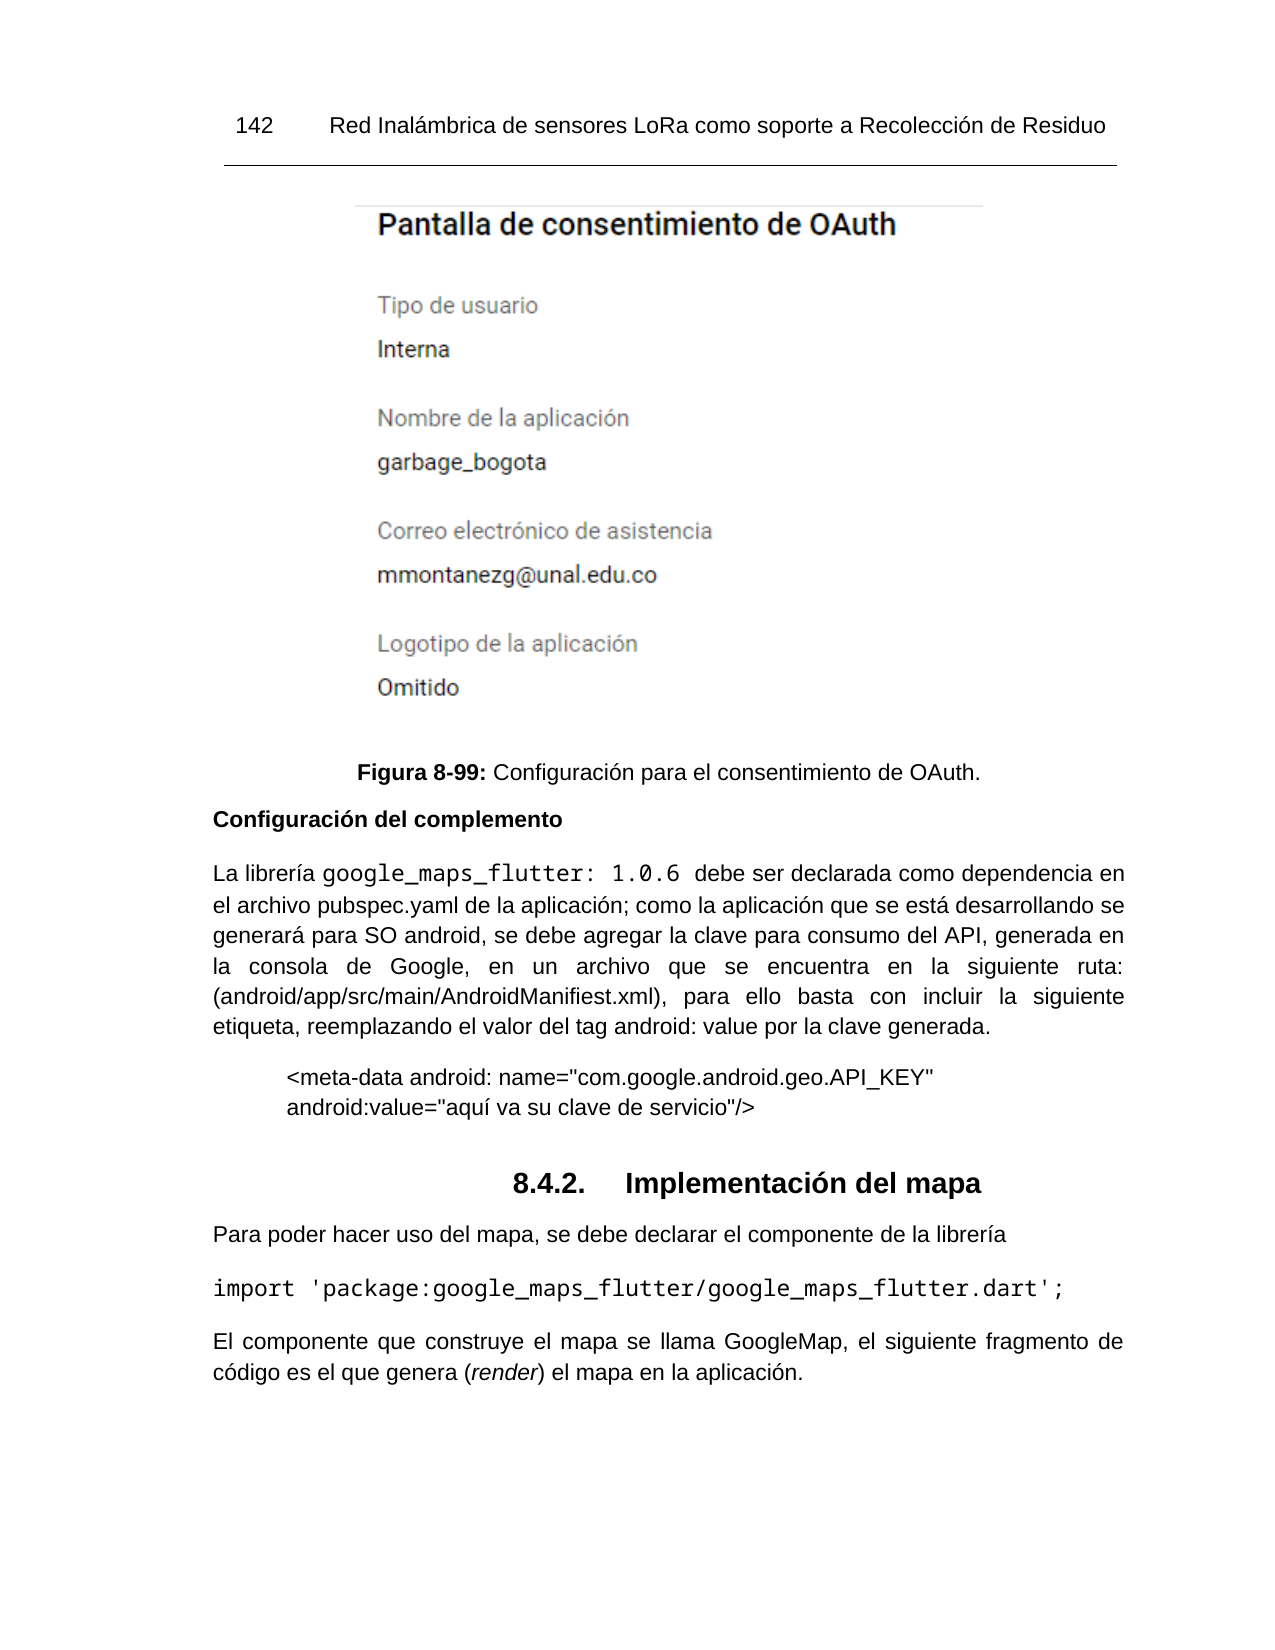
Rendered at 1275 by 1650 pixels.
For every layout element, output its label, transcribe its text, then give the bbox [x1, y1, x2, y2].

text Para poder hacer uso del mapa, se debe declarar el componente de la librería [213, 1221, 1125, 1247]
text Configuración del complemento [213, 806, 1125, 832]
text La librería google_maps_flutter: 1.0.6 debe ser declarada como dependencia en el archivo pubspec.yaml de la aplicación; como la aplicación que se está desarrollando se generará para SO android, se debe agregar la clave para consumo del API, generada en la consola de Google, en un archivo que se encuentra en la siguiente ruta: (android/app/src/main/AndroidManifiest.xml), para ello basta con incluir la siguiente etiqueta, reemplazando el valor del tag android: value por la clave generada. [213, 857, 1125, 1039]
text import 'package:google_maps_flutter/google_maps_flutter.dart'; [213, 1272, 1125, 1303]
text El componente que construye el mapa se llama GoogleMap, el siguiente fragmento de código es el que genera (render) el mapa en la aplicación. [213, 1328, 1125, 1385]
text <meta-data android: name="com.google.android.geo.API_KEY" android:value="aquí va su clave de servicio"/> [286, 1064, 1125, 1121]
picture [354, 204, 983, 735]
subtitle Implementación del mapa [513, 1166, 1125, 1200]
